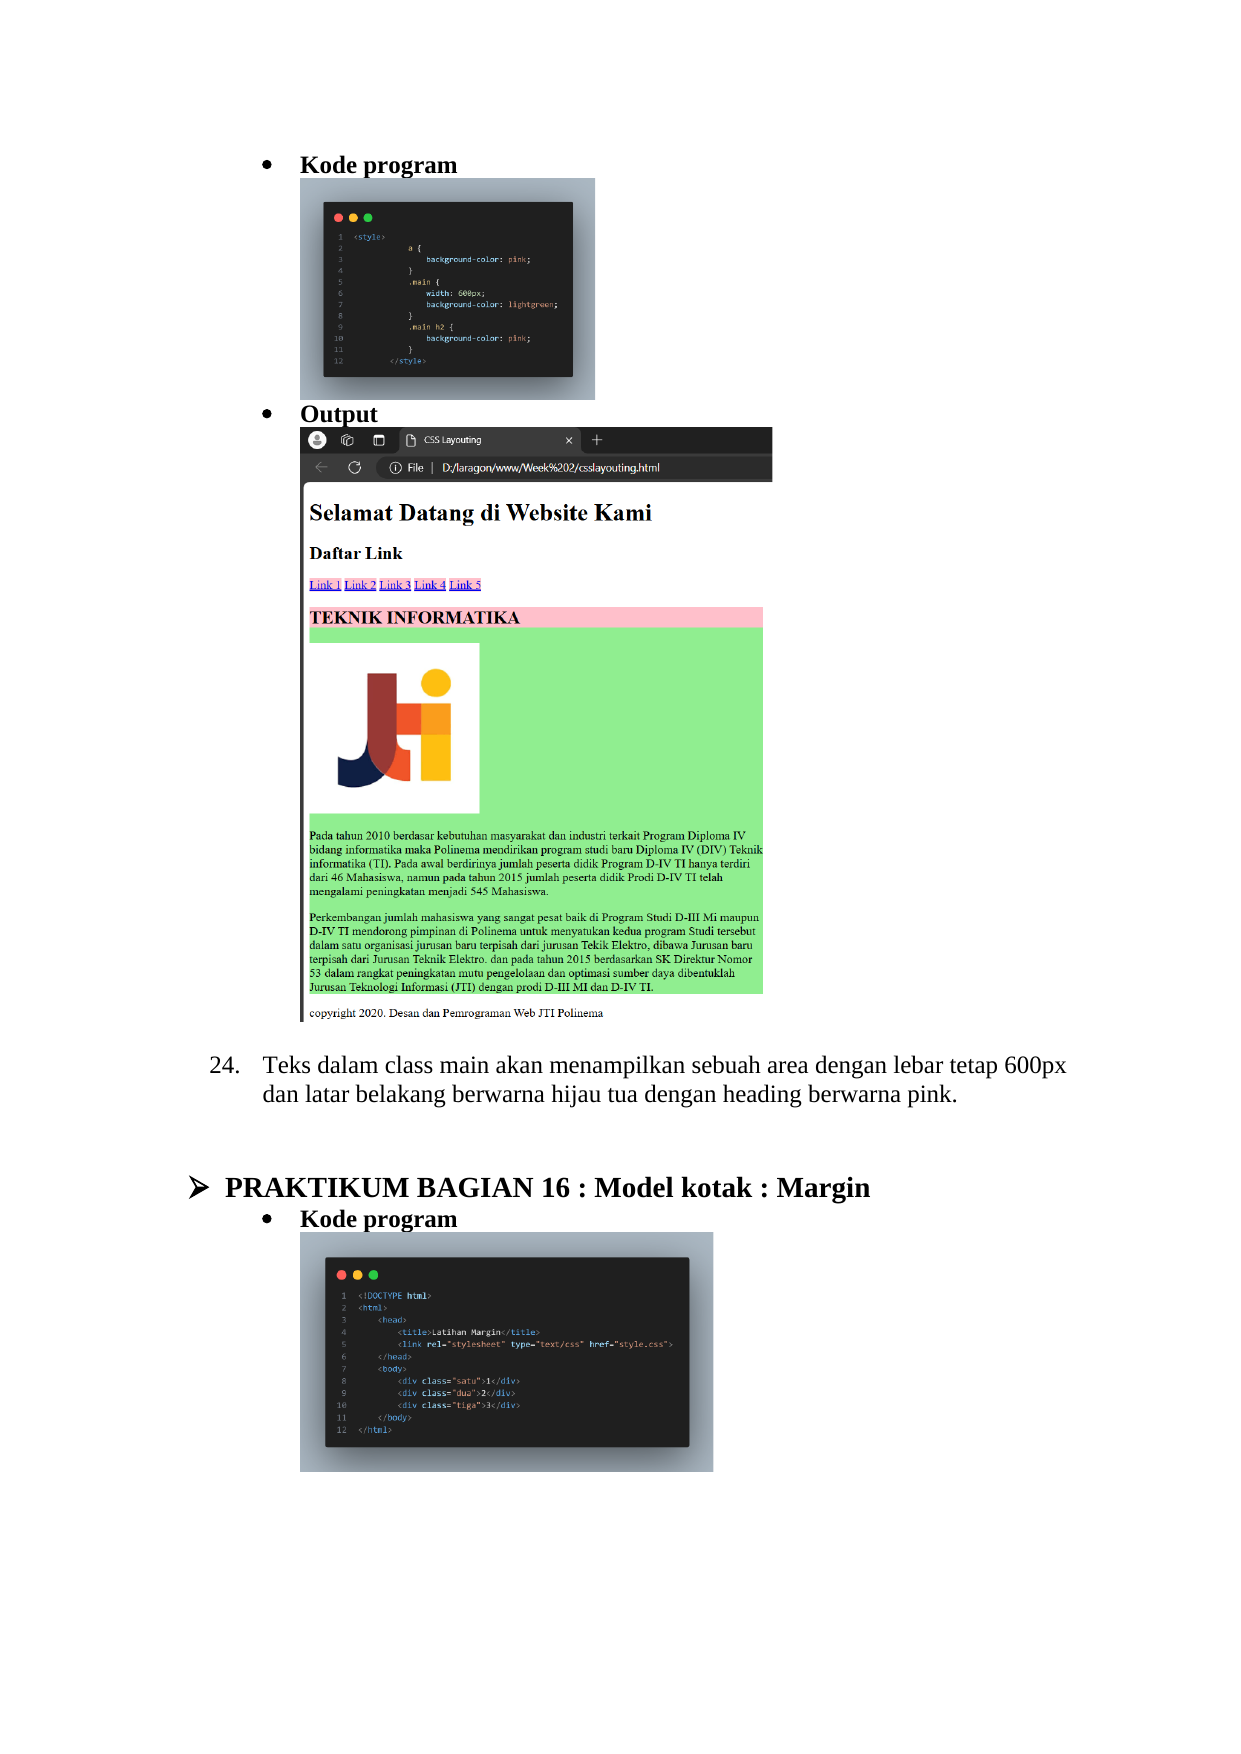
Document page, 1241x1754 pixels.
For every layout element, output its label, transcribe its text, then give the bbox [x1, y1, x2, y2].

list Output [262, 399, 1090, 428]
list Kode program [262, 150, 1090, 179]
picture [300, 178, 596, 400]
list Teks dalam class main akan menampilkan sebuah area dengan lebar tetap 600px dan latar belakang berwarna hijau tua dengan heading berwarna pink. [209, 1051, 1090, 1108]
list PRAKTIKUM BAGIAN 16 : Model kotak : Margin [187, 1170, 1090, 1204]
list Kode program [262, 1204, 1090, 1233]
picture [300, 1232, 714, 1472]
picture [300, 427, 773, 1022]
